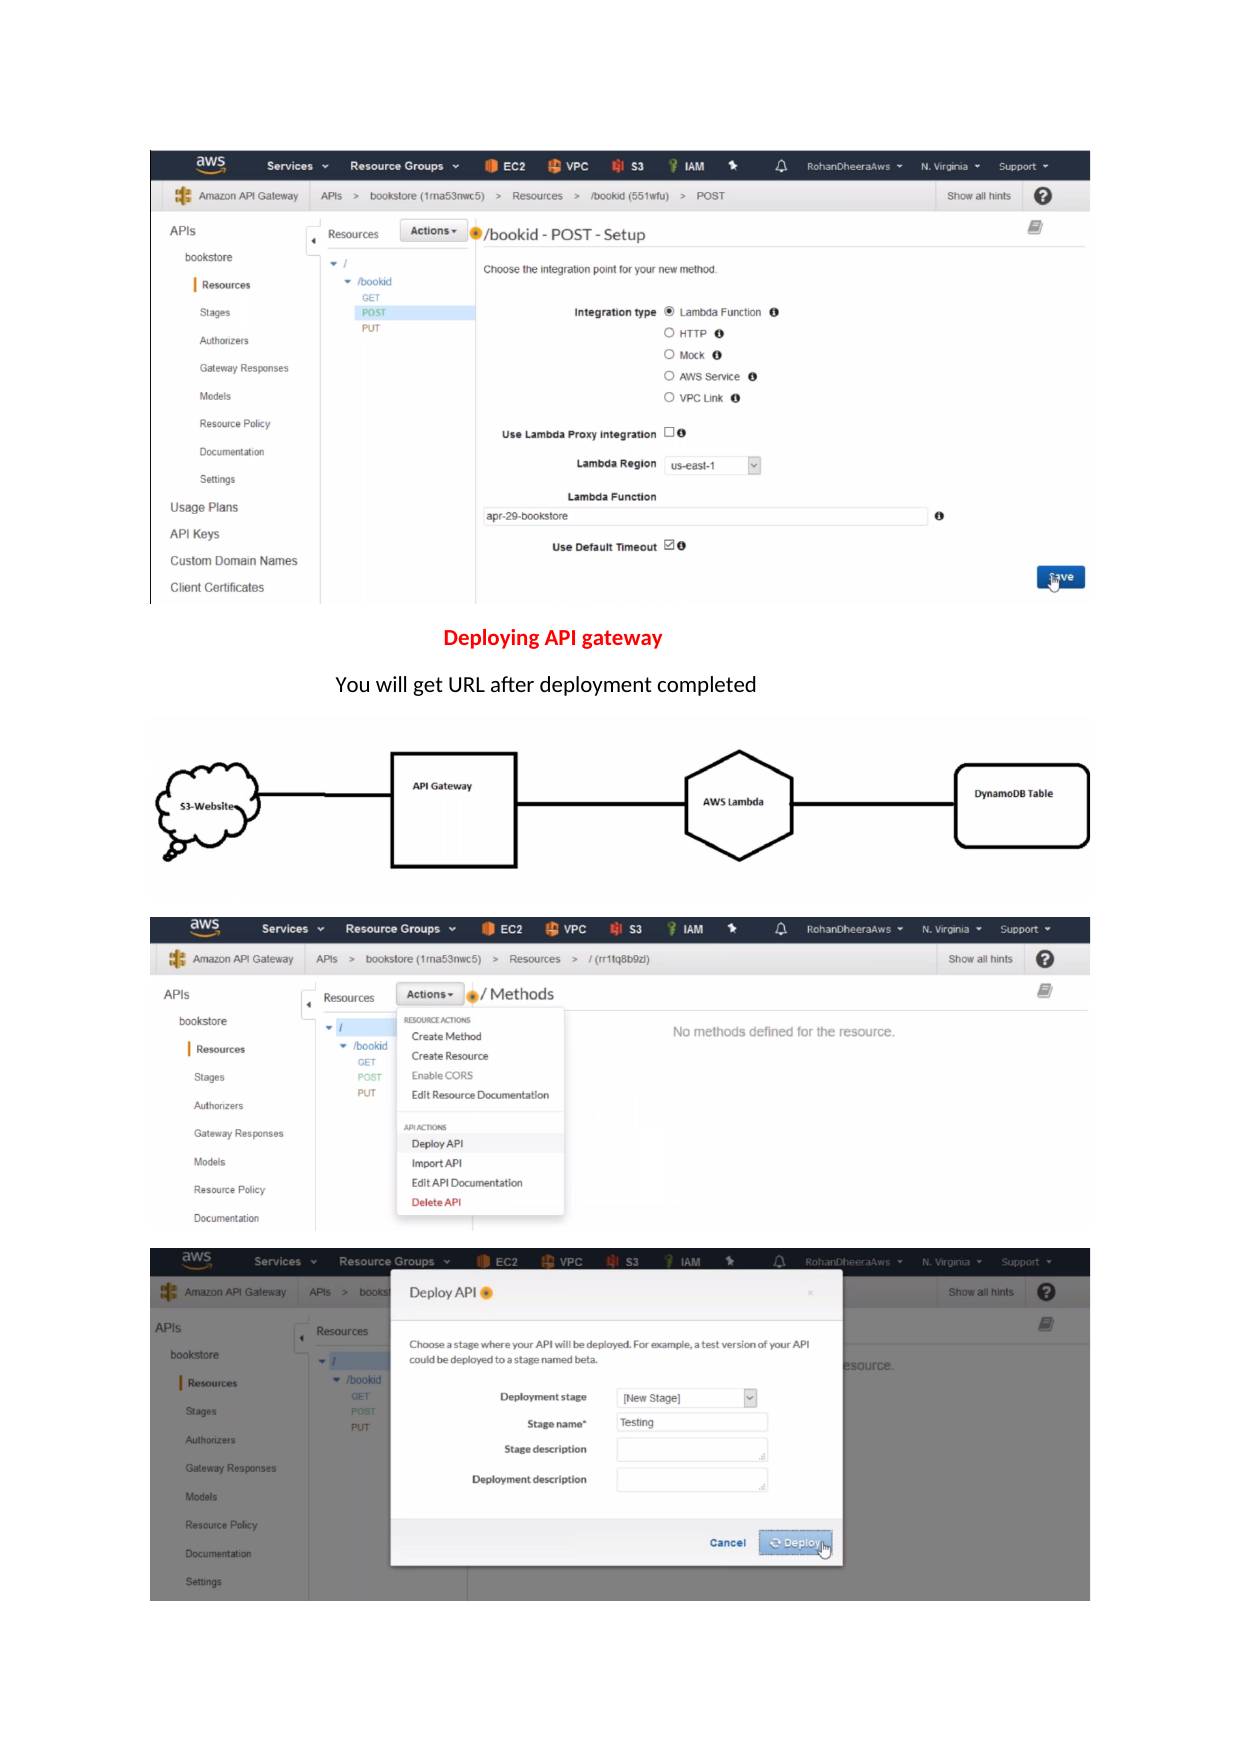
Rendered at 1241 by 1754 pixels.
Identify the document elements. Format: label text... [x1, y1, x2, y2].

text You will get URL after deployment completed [150, 670, 1090, 698]
picture [150, 1248, 1091, 1601]
picture [150, 917, 1091, 1231]
picture [150, 716, 1091, 899]
text Deploying API gateway [150, 623, 1090, 651]
picture [150, 150, 1091, 604]
